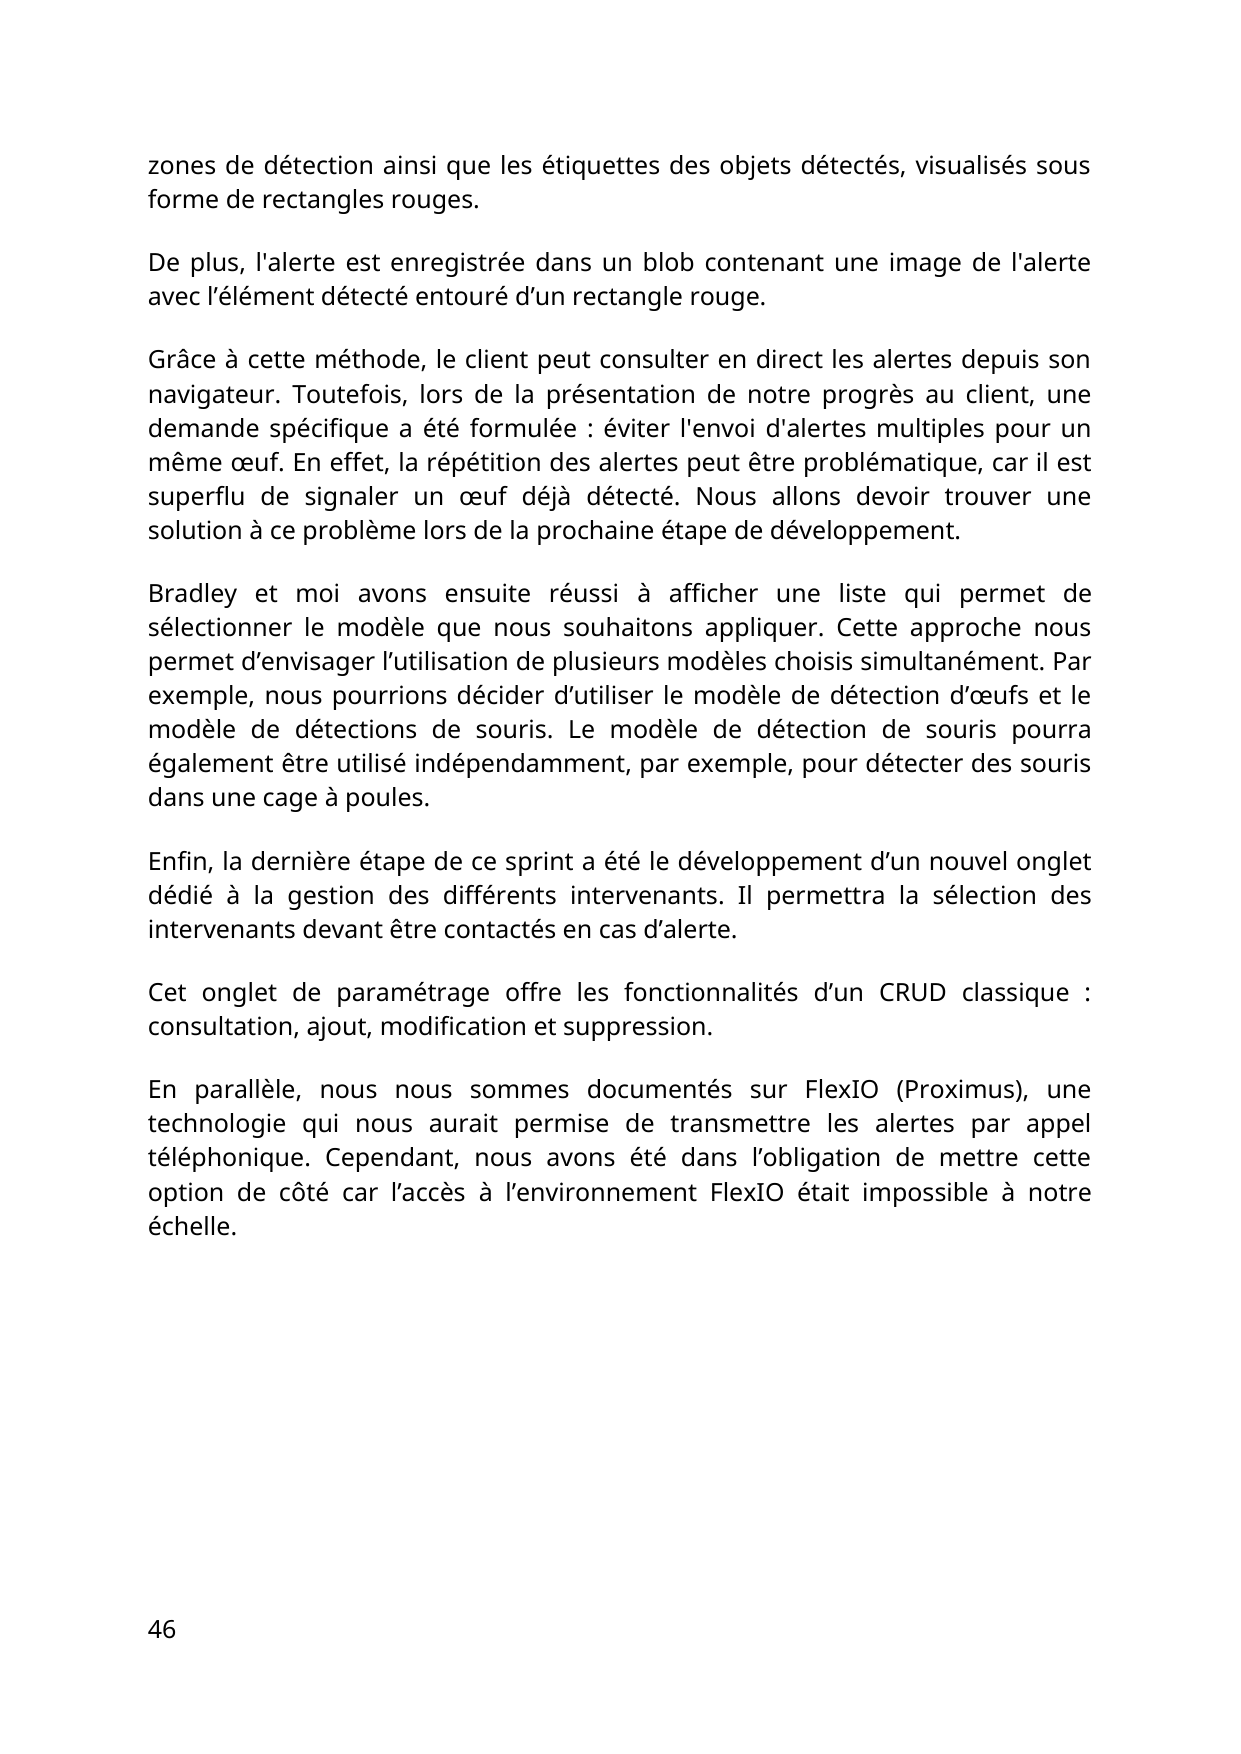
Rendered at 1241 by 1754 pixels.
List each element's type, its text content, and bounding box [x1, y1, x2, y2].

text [148, 148, 1093, 250]
text Enfin, la dernière étape de ce sprint a été le développement d’un nouvel onglet dédié à la gestion des différents intervenants. Il permettra la sélection des intervenants devant être contactés en cas d’alerte. [148, 877, 1093, 979]
text En parallèle, nous nous sommes documentés sur FlexIO (Proximus), une technologie qui nous aurait permise de transmettre les alertes par appel téléphonique. Cependant, nous avons été dans l’obligation de mettre cette option de côté car l’accès à l’environnement FlexIO était impossible à notre échelle. [148, 1106, 1093, 1276]
text Grâce à cette méthode, le client peut consulter en direct les alertes depuis son navigateur. Toutefois, lors de la présentation de notre progrès au client, une demande spécifique a été formulée : éviter l'envoi d'alertes multiples pour un même œuf. En effet, la répétition des alertes peut être problématique, car il est superflu de signaler un œuf déjà détecté. Nous allons devoir trouver une solution à ce problème lors de la prochaine étape de développement. [148, 376, 1093, 581]
text Cet onglet de paramétrage offre les fonctionnalités d’un CRUD classique : consultation, ajout, modification et suppression. [148, 1009, 1093, 1077]
text Bradley et moi avons ensuite réussi à afficher une liste qui permet de sélectionner le modèle que nous souhaitons appliquer. Cette approche nous permet d’envisager l’utilisation de plusieurs modèles choisis simultanément. Par exemple, nous pourrions décider d’utiliser le modèle de détection d’œufs et le modèle de détections de souris. Le modèle de détection de souris pourra également être utilisé indépendamment, par exemple, pour détecter des souris dans une cage à poules. [148, 610, 1093, 848]
text De plus, l'alerte est enregistrée dans un blob contenant une image de l'alerte avec l’élément détecté entouré d’un rectangle rouge. [148, 279, 1093, 347]
